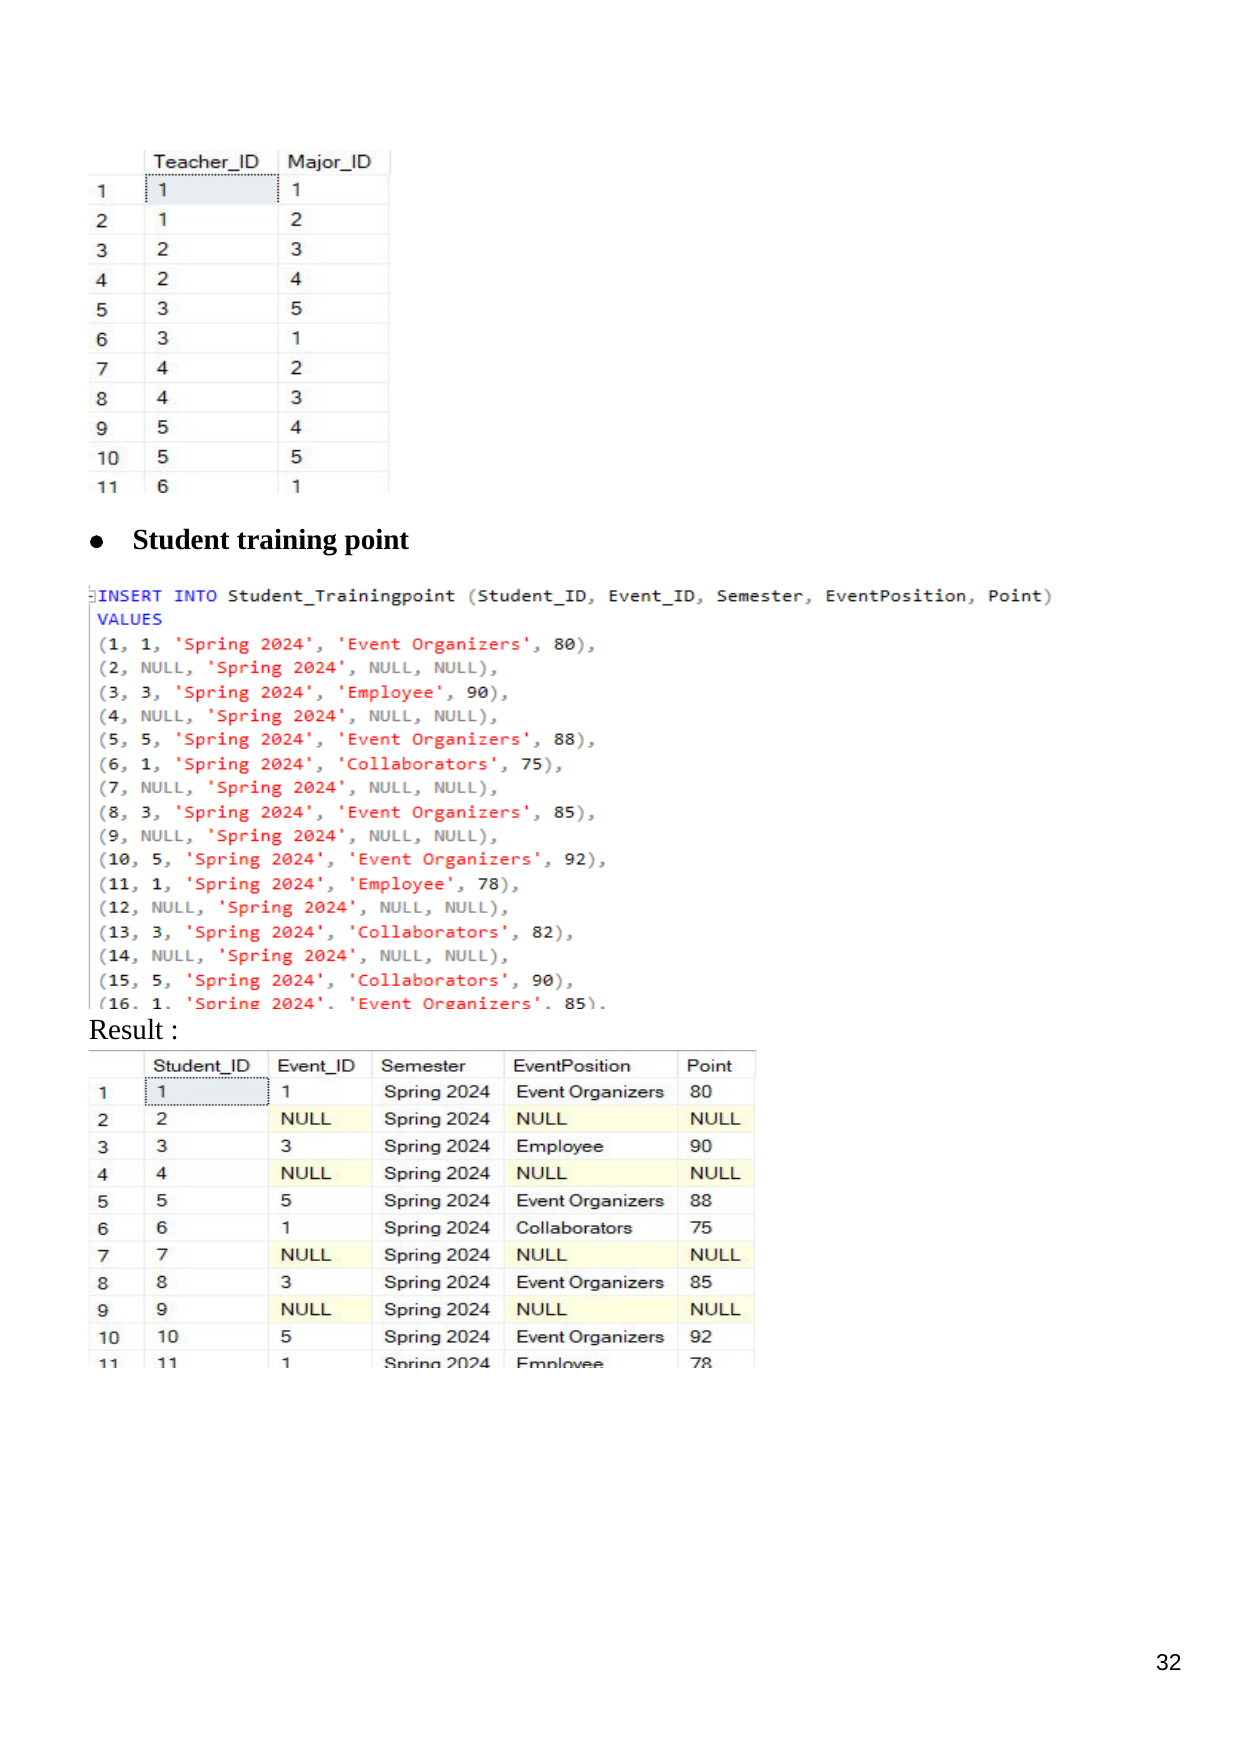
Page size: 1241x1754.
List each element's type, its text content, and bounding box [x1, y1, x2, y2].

picture [88, 585, 1060, 1009]
picture [88, 150, 403, 493]
picture [88, 1050, 757, 1368]
list Student training point [88, 522, 1181, 555]
text Result : [88, 1012, 1181, 1046]
